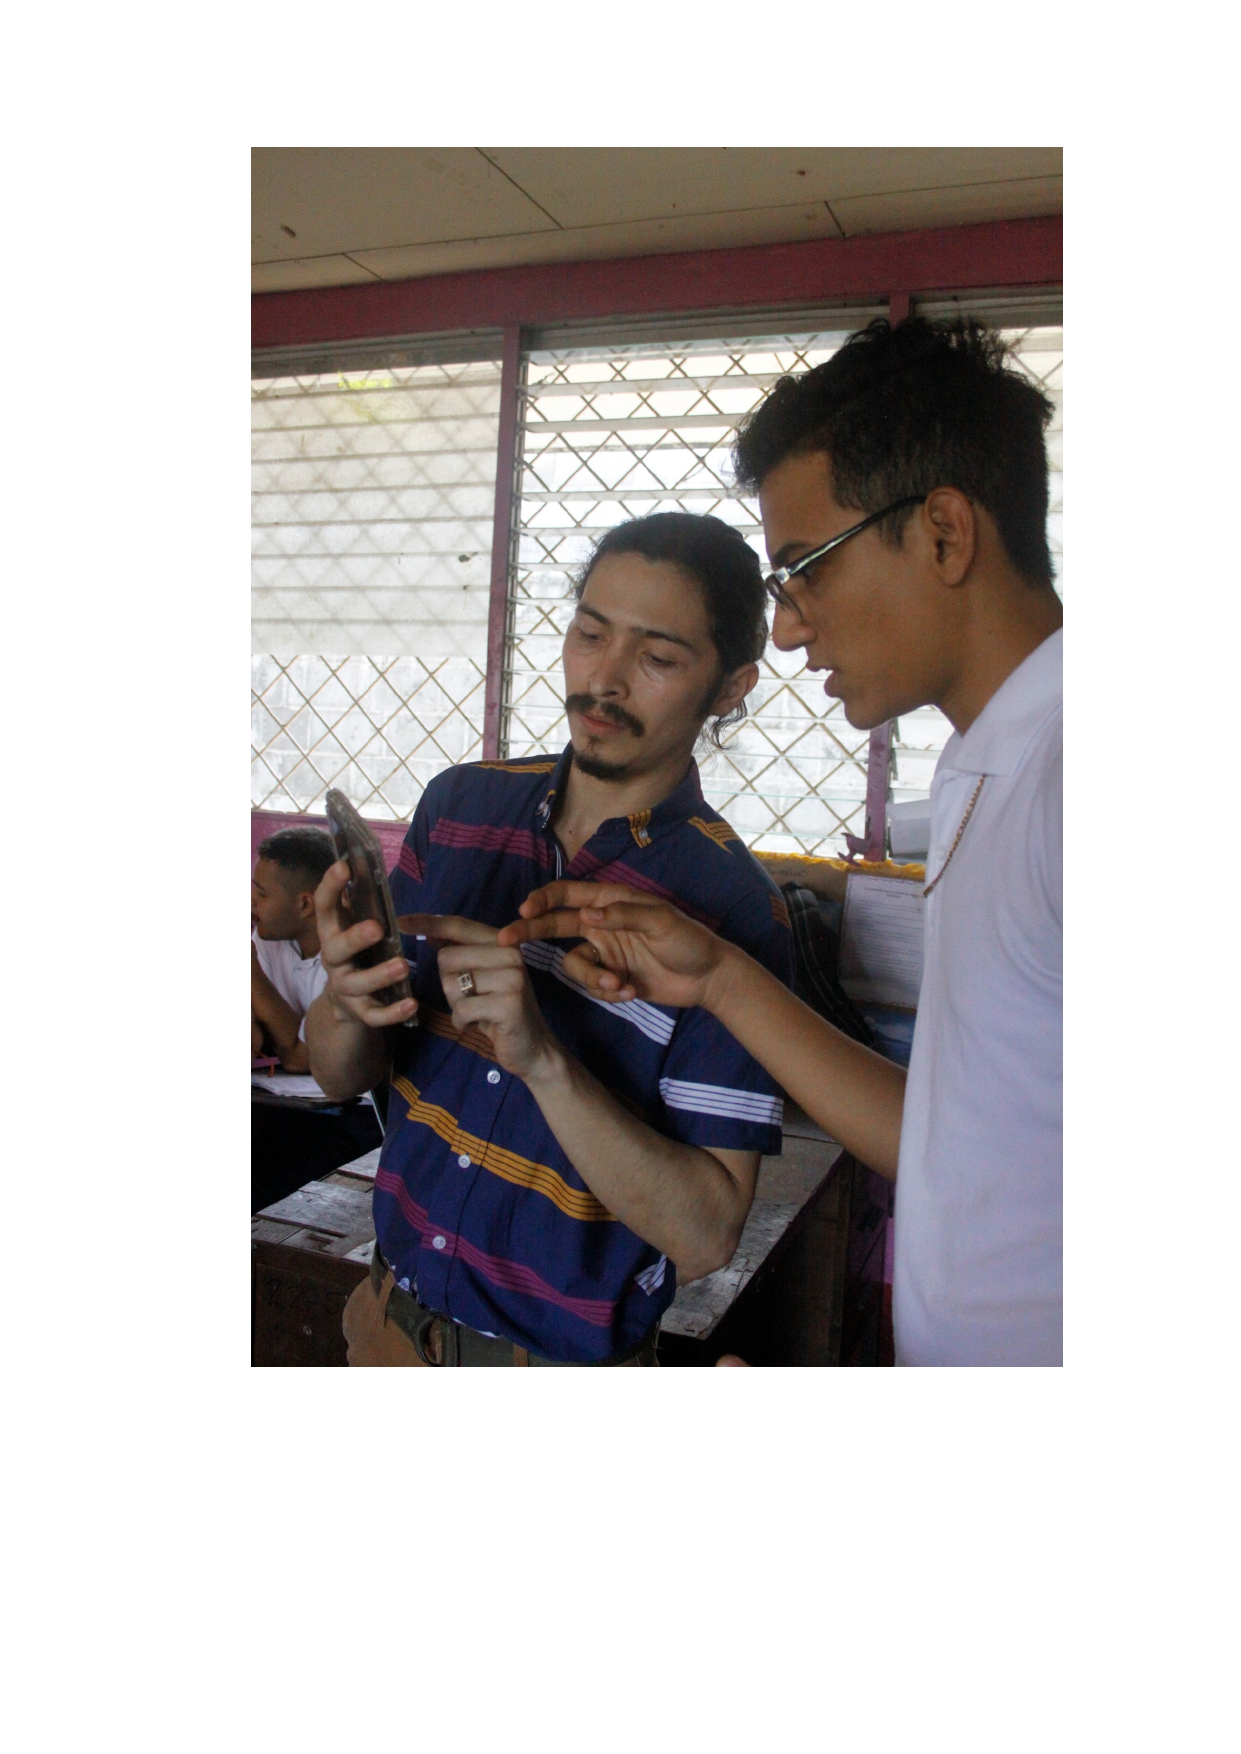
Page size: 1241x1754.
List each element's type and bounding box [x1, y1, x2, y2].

picture [251, 147, 1063, 1367]
